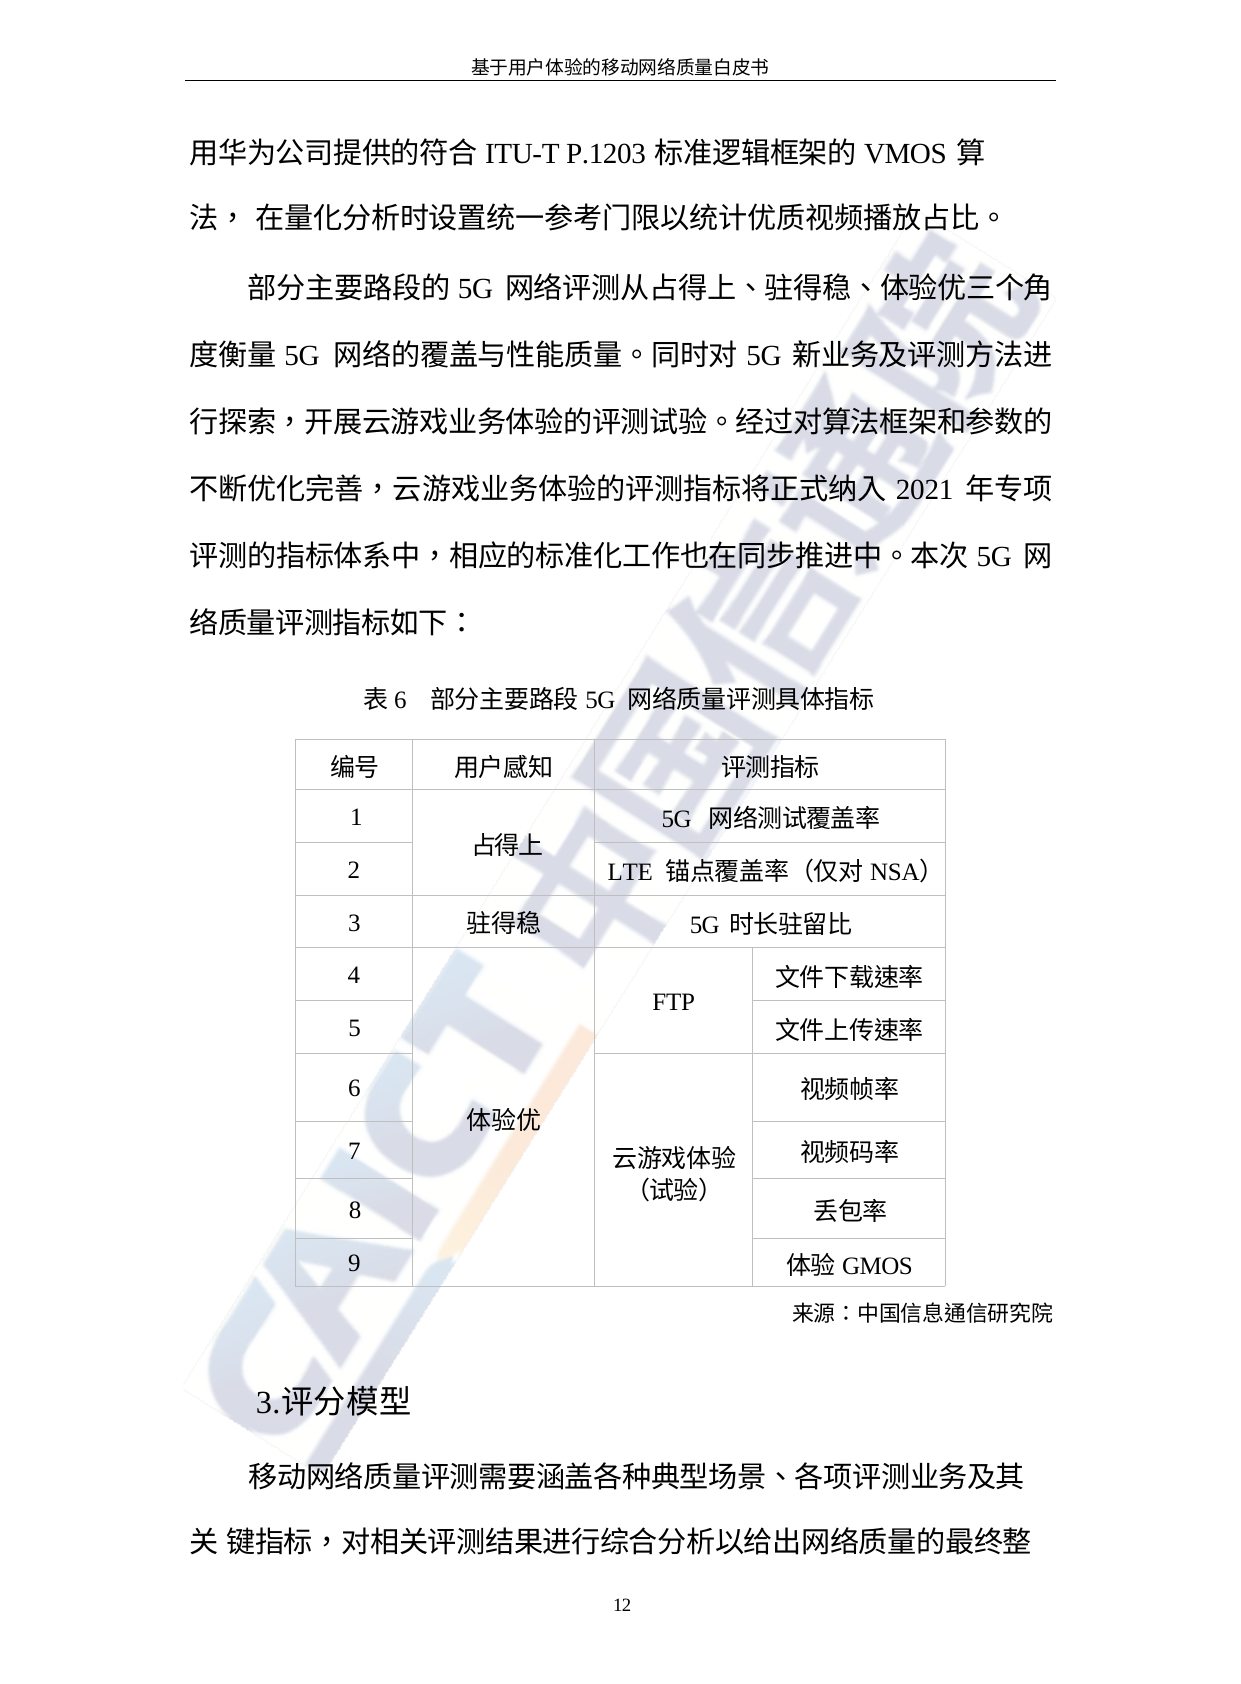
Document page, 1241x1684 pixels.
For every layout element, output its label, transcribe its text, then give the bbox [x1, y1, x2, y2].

table_cell LTE 锚点覆盖率（仅对 NSA） [595, 843, 945, 894]
table_cell 8 [296, 1179, 412, 1238]
text 表 6 部分主要路段 5G 网络质量评测具体指标 [363, 684, 1057, 715]
table_cell 5G 网络测试覆盖率 [595, 790, 945, 842]
table_cell 5G 时长驻留比 [595, 896, 945, 947]
text 用华为公司提供的符合 ITU-T P.1203 标准逻辑框架的 VMOS 算法， 在量化分析时设置统一参考门限以统计优质视频播放占比。 [189, 132, 1040, 237]
table_cell 体验优 [413, 948, 594, 1286]
text 3.评分模型 [256, 1381, 1057, 1422]
table_cell 体验 GMOS [753, 1239, 945, 1286]
table_header 编号 [296, 740, 412, 789]
table_cell 视频帧率 [753, 1054, 945, 1121]
table_cell 云游戏体验 （试验） [595, 1054, 752, 1286]
table_cell 6 [296, 1054, 412, 1121]
table_cell 2 [296, 843, 412, 894]
table_cell 4 [296, 948, 412, 1000]
text 来源：中国信息通信研究院 [183, 1300, 1053, 1327]
table_cell 7 [296, 1122, 412, 1178]
table_cell 9 [296, 1239, 412, 1286]
table_cell 文件上传速率 [753, 1001, 945, 1053]
picture [183, 210, 1057, 1473]
table_cell 1 [296, 790, 412, 842]
table_header 评测指标 [595, 740, 945, 789]
table_cell 驻得稳 [413, 896, 594, 947]
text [189, 1456, 1053, 1561]
table_cell 5 [296, 1001, 412, 1053]
table_cell 3 [296, 896, 412, 947]
table_cell 占得上 [413, 790, 594, 894]
table_cell 视频码率 [753, 1122, 945, 1178]
table_cell 文件下载速率 [753, 948, 945, 1000]
table_cell FTP [595, 948, 752, 1053]
table_cell 丢包率 [753, 1179, 945, 1238]
table_header 用户感知 [413, 740, 594, 789]
text 部分主要路段的 5G 网络评测从占得上、驻得稳、体验优三个角 度衡量 5G 网络的覆盖与性能质量。同时对 5G 新业务及评测方法进 行探索，开展云游戏业务体验的评测试验。经过对算法框架和参数的 不断优化完善，云游戏业务体验的评测指标将正式纳入 2021 年专项 评测的指标体系中，相应的标准化工作也在同步推进中。本次 5G 网 络质量评测指标如下： [189, 268, 1053, 642]
